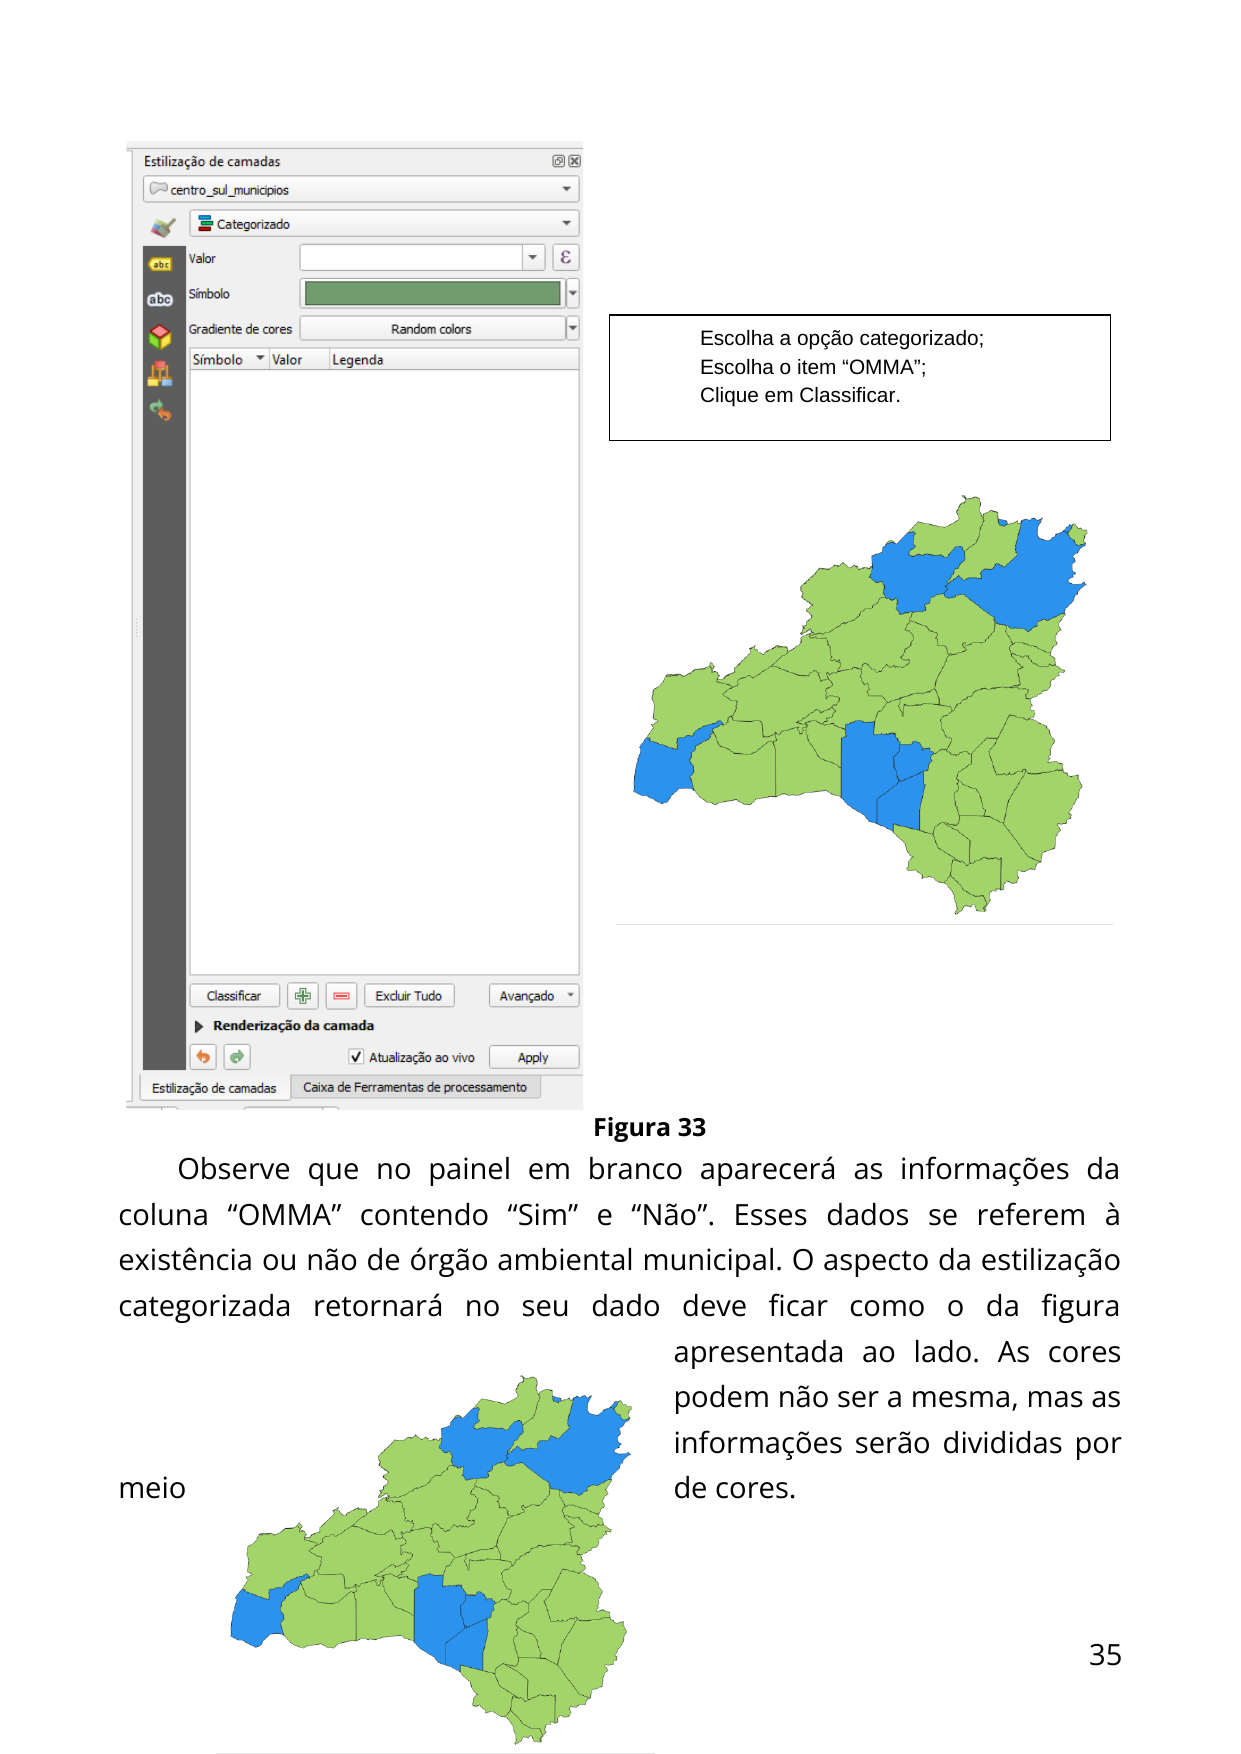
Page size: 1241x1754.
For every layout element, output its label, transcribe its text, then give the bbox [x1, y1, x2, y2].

picture [216, 1370, 655, 1754]
text Observe que no painel em branco aparecerá as informações da coluna “OMMA” contendo “Sim” e “Não”. Esses dados se referem à existência ou não de órgão ambiental municipal. O aspecto da estilização categorizada retornará no seu dado deve ficar como o da figura apresentada ao lado. As cores podem não ser a mesma, mas as informações serão divididas por meio de cores. [118, 1148, 1122, 1507]
picture [616, 489, 1114, 925]
picture [126, 141, 590, 1110]
